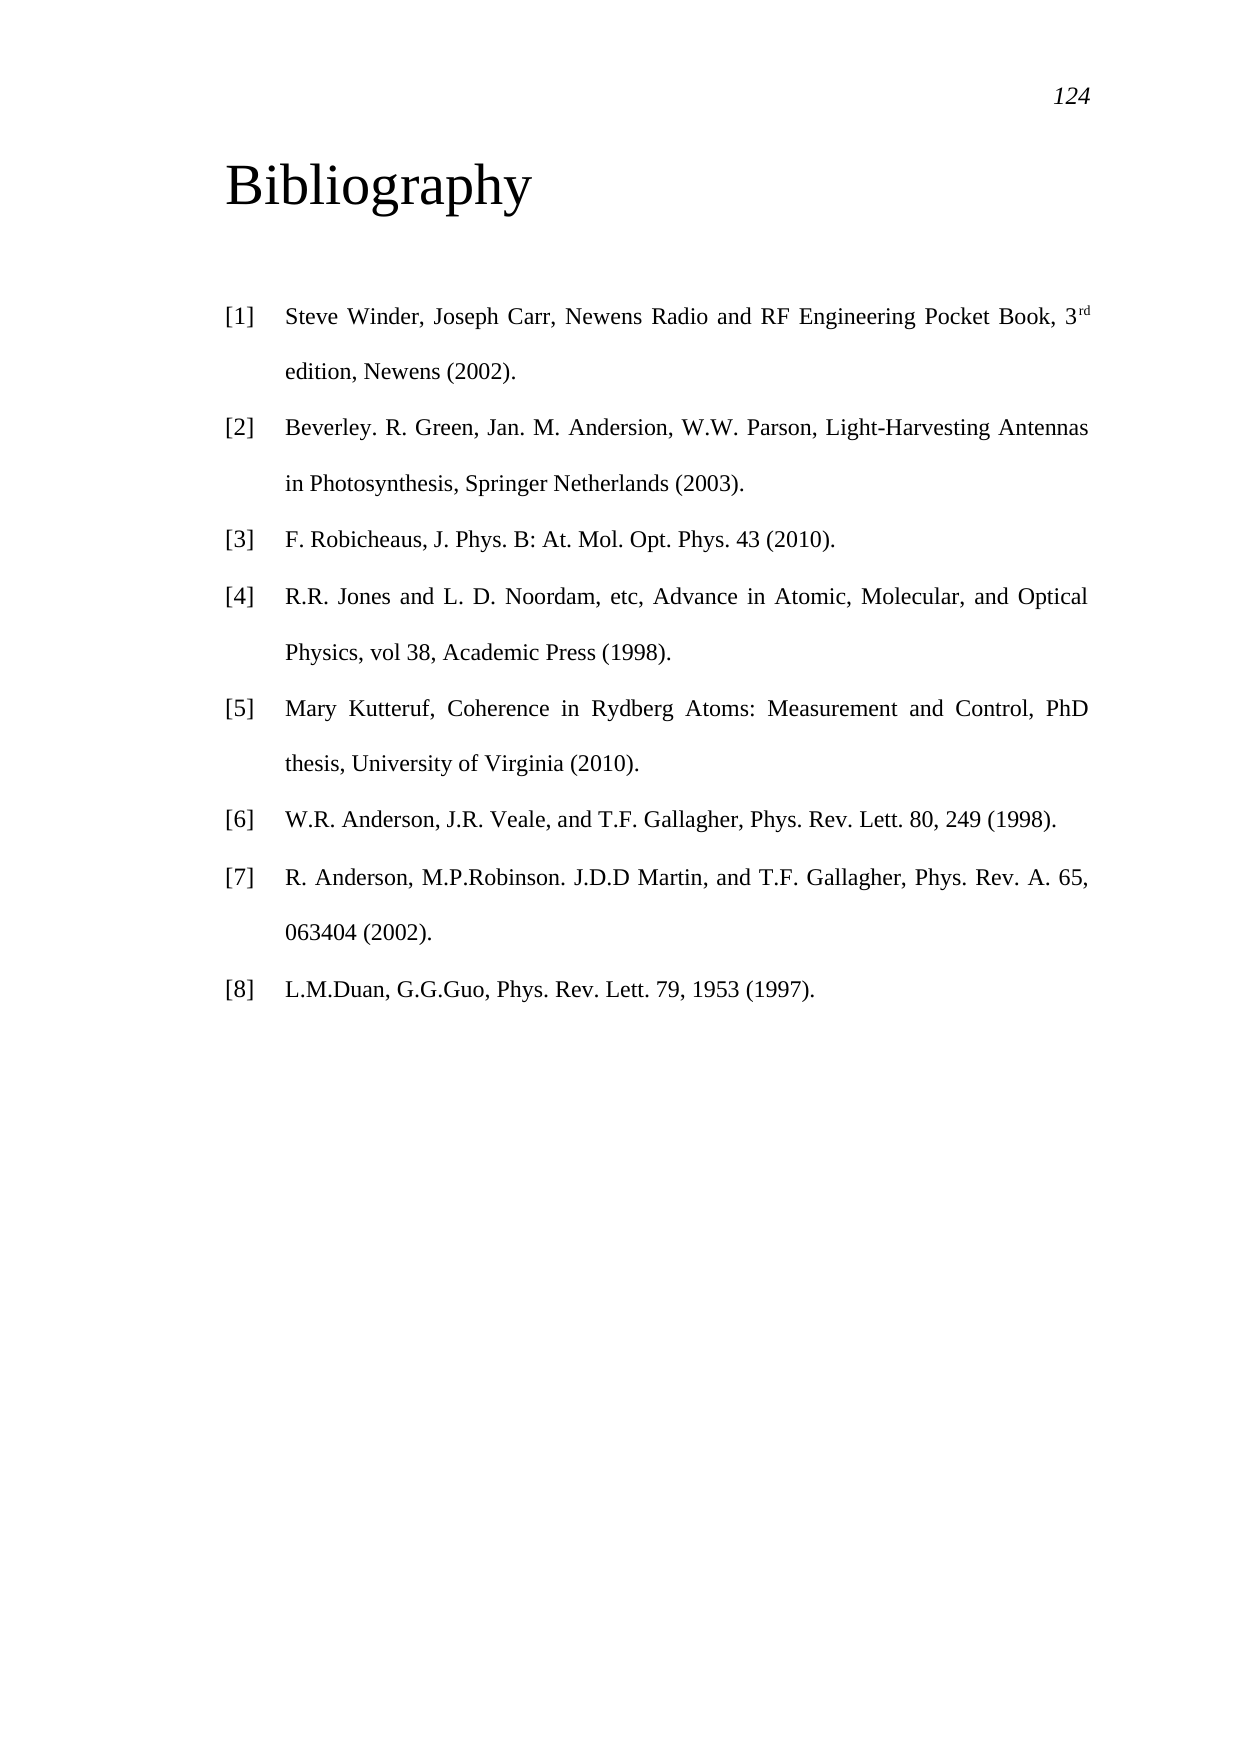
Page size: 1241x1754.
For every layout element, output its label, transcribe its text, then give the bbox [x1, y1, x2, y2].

list Steve Winder, Joseph Carr, Newens Radio and RF Engineering Pocket Book, 3rd edition, Newens (2002). [225, 301, 1090, 385]
list Mary Kutteruf, Coherence in Rydberg Atoms: Measurement and Control, PhD thesis, University of Virginia (2010). [225, 693, 1090, 777]
list R. Anderson, M.P.Robinson. J.D.D Martin, and T.F. Gallagher, Phys. Rev. A. 65, 063404 (2002). [225, 862, 1090, 946]
list L.M.Duan, G.G.Guo, Phys. Rev. Lett. 79, 1953 (1997). [225, 974, 1090, 1002]
subtitle Bibliography [225, 150, 1090, 217]
list W.R. Anderson, J.R. Veale, and T.F. Gallagher, Phys. Rev. Lett. 80, 249 (1998). [225, 804, 1090, 833]
list Beverley. R. Green, Jan. M. Andersion, W.W. Parson, Light-Harvesting Antennas in Photosynthesis, Springer Netherlands (2003). [225, 412, 1090, 496]
list F. Robicheaus, J. Phys. B: At. Mol. Opt. Phys. 43 (2010). [225, 524, 1090, 553]
list R.R. Jones and L. D. Noordam, etc, Advance in Atomic, Molecular, and Optical Physics, vol 38, Academic Press (1998). [225, 581, 1090, 665]
